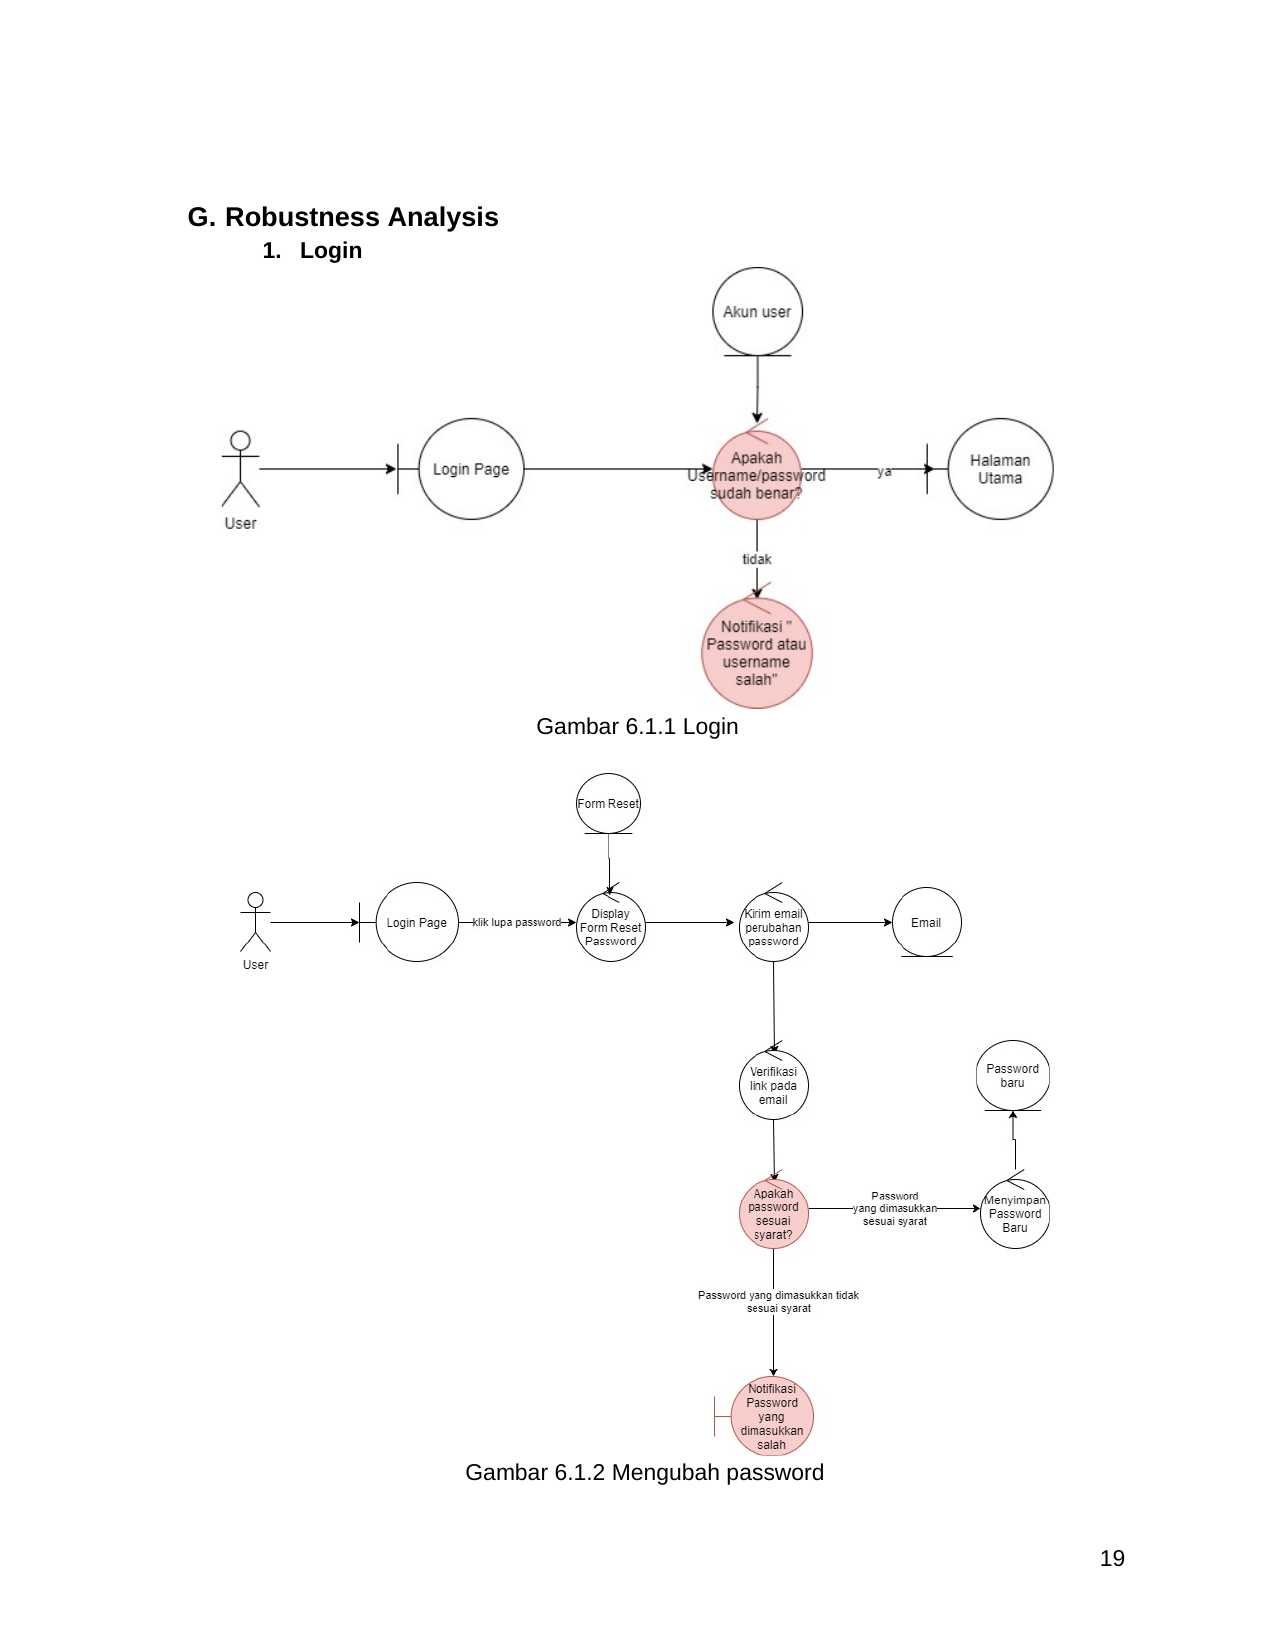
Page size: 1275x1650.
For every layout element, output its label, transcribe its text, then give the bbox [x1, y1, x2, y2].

picture [221, 267, 1054, 709]
text Gambar 6.1.1 Login [150, 713, 1125, 739]
picture [240, 773, 1050, 1456]
subtitle Login [262, 237, 1125, 263]
subtitle Robustness Analysis [187, 201, 1125, 232]
text Gambar 6.1.2 Mengubah password [150, 1459, 1125, 1486]
